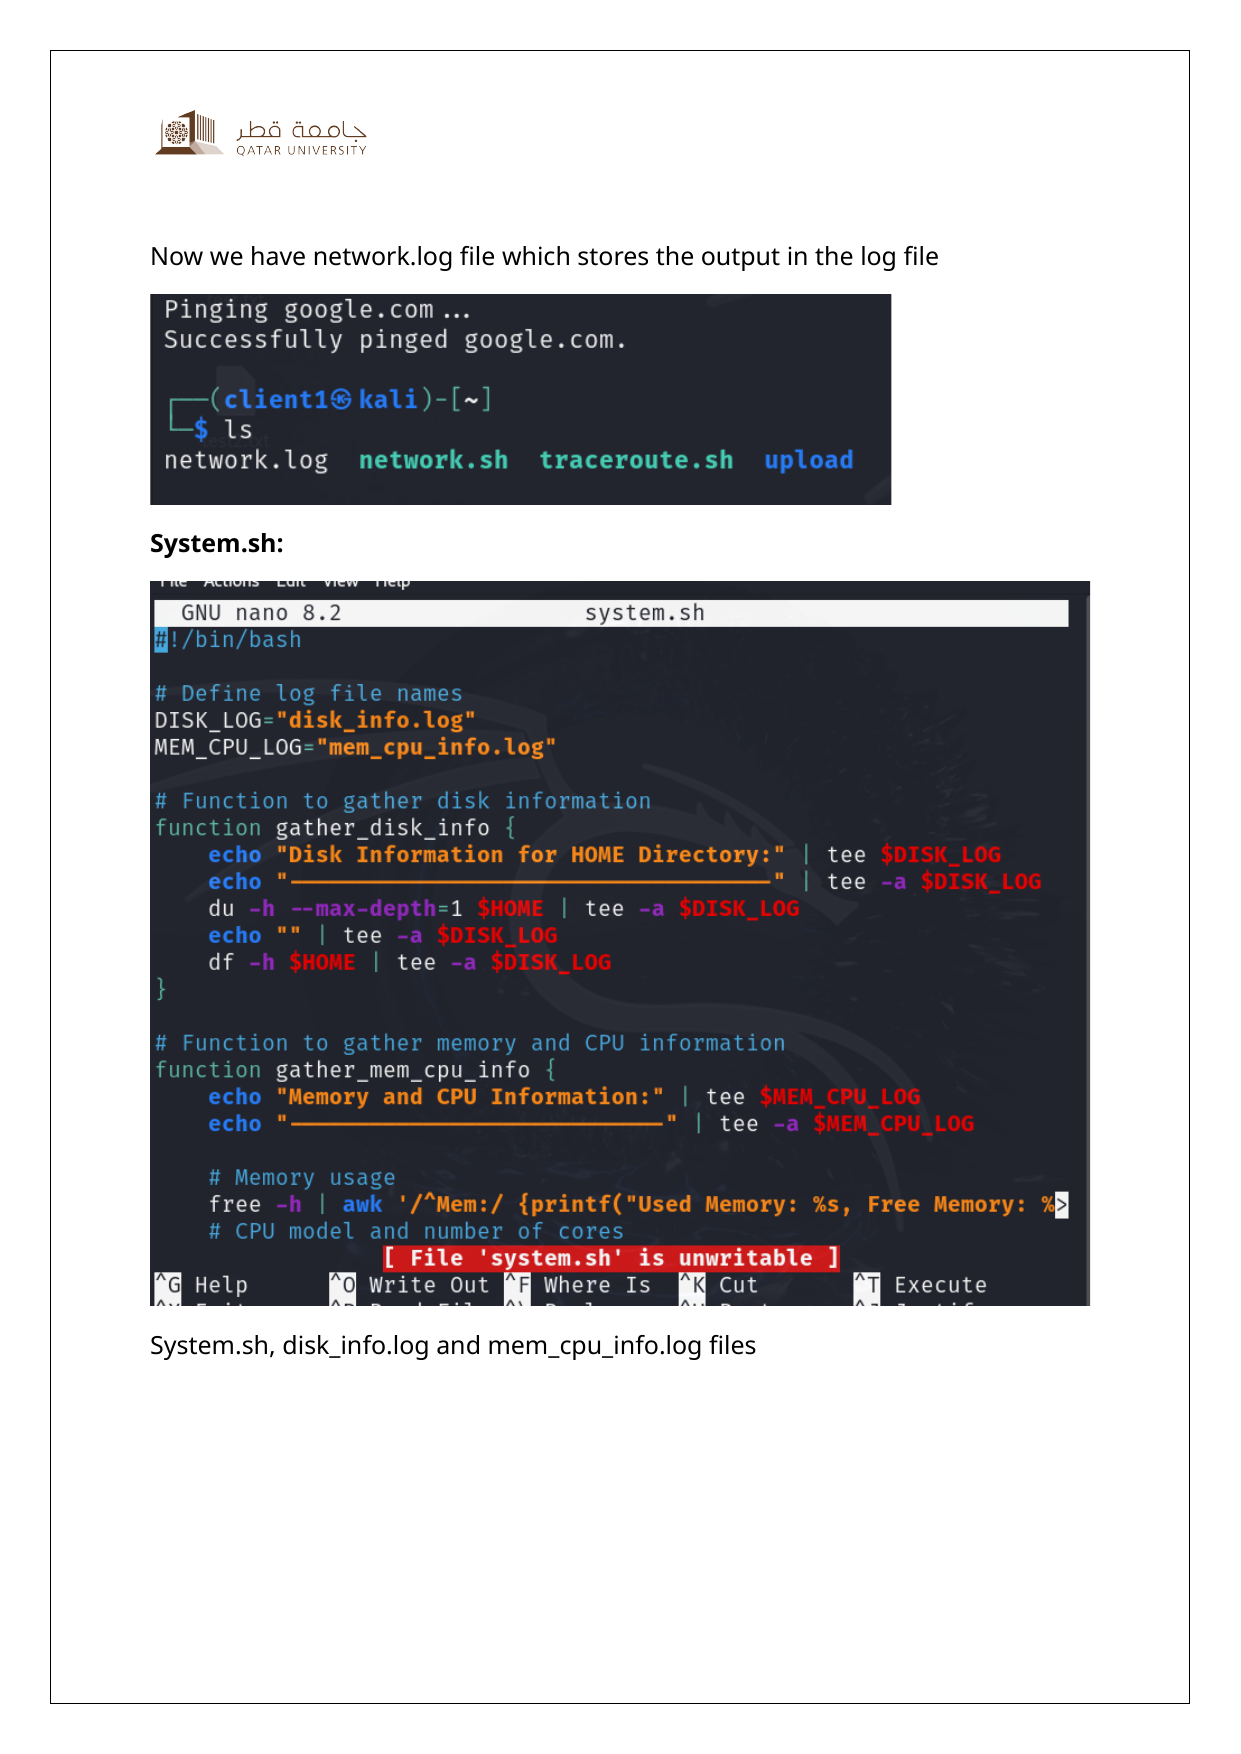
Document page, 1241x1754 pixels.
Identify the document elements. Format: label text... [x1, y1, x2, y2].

picture [150, 294, 892, 505]
picture [150, 581, 1091, 1306]
text System.sh: [150, 526, 1090, 560]
text System.sh, disk_info.log and mem_cpu_info.log files [150, 1328, 1090, 1362]
picture [150, 75, 371, 183]
text Now we have network.log file which stores the output in the log file [150, 238, 1090, 272]
